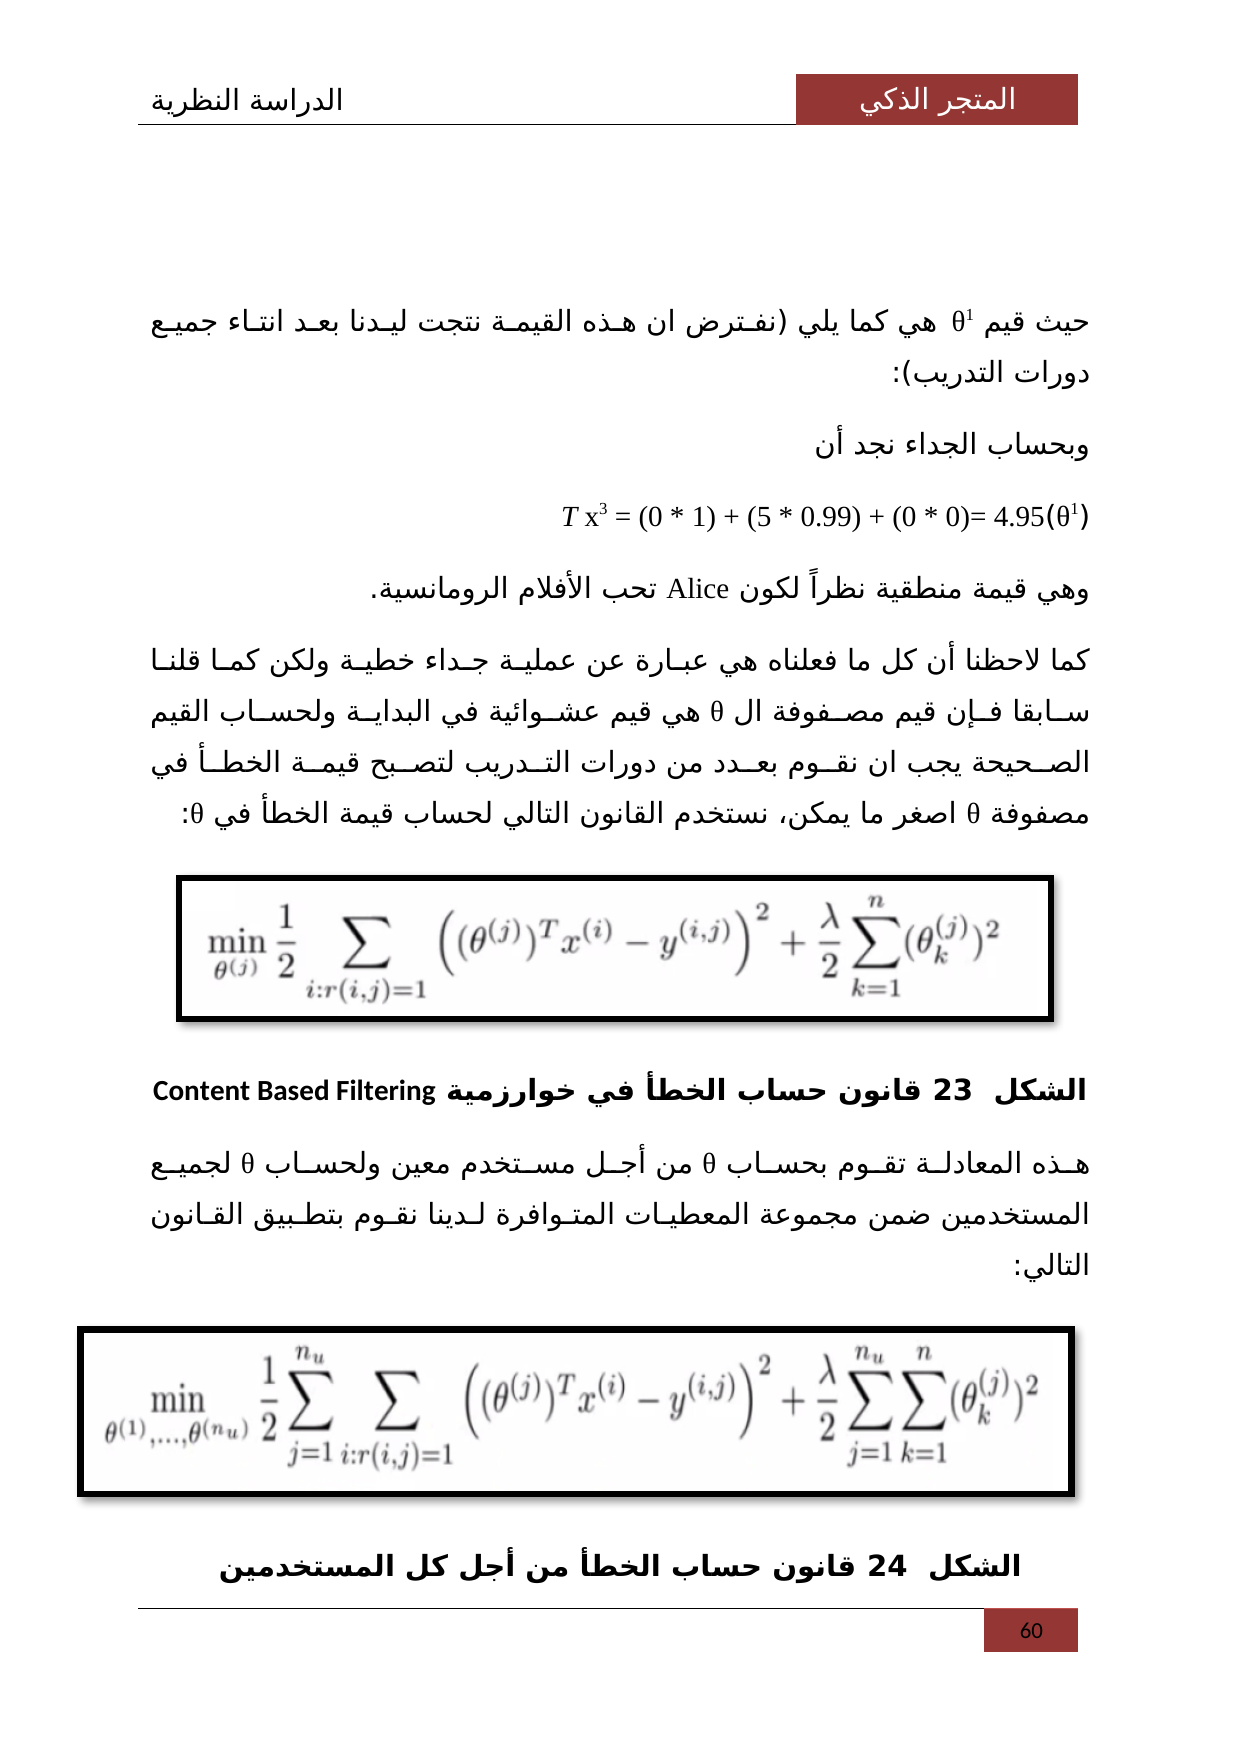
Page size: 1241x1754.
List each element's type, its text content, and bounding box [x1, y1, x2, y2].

text وبحساب الجداء نجد أن [150, 427, 1090, 461]
text هذه المعادلة تقوم بحساب θ من أجل مستخدم معين ولحساب θ لجميع المستخدمين ضمن مجموعة المعطيات المتوافرة لدينا نقوم بتطبيق القانون التالي: [150, 1146, 1090, 1282]
text الشكل 24 قانون حساب الخطأ من أجل كل المستخدمين [150, 1549, 1090, 1583]
text وهي قيمة منطقية نظراً لكون Alice تحب الأفلام الرومانسية. [150, 571, 1090, 605]
text كما لاحظنا أن كل ما فعلناه هي عبارة عن عملية جداء خطية ولكن كما قلنا سابقا فإن قيم مصفوفة ال θ هي قيم عشوائية في البداية ولحساب القيم الصحيحة يجب ان نقوم بعدد من دورات التدريب لتصبح قيمة الخطأ في مصفوفة θ اصغر ما يمكن، نستخدم القانون التالي لحساب قيمة الخطأ في θ: [150, 643, 1090, 830]
picture [182, 881, 1048, 1016]
text (θ1)T x3 = (0 * 1) + (5 * 0.99) + (0 * 0)= 4.95 [150, 499, 1090, 533]
text الشكل 23 قانون حساب الخطأ في خوارزمية Content Based Filtering [150, 1072, 1090, 1108]
text حيث قيم θ1 هي كما يلي (نفترض ان هذه القيمة نتجت ليدنا بعد انتاء جميع دورات التدريب): [150, 304, 1090, 389]
picture [84, 1333, 1068, 1491]
